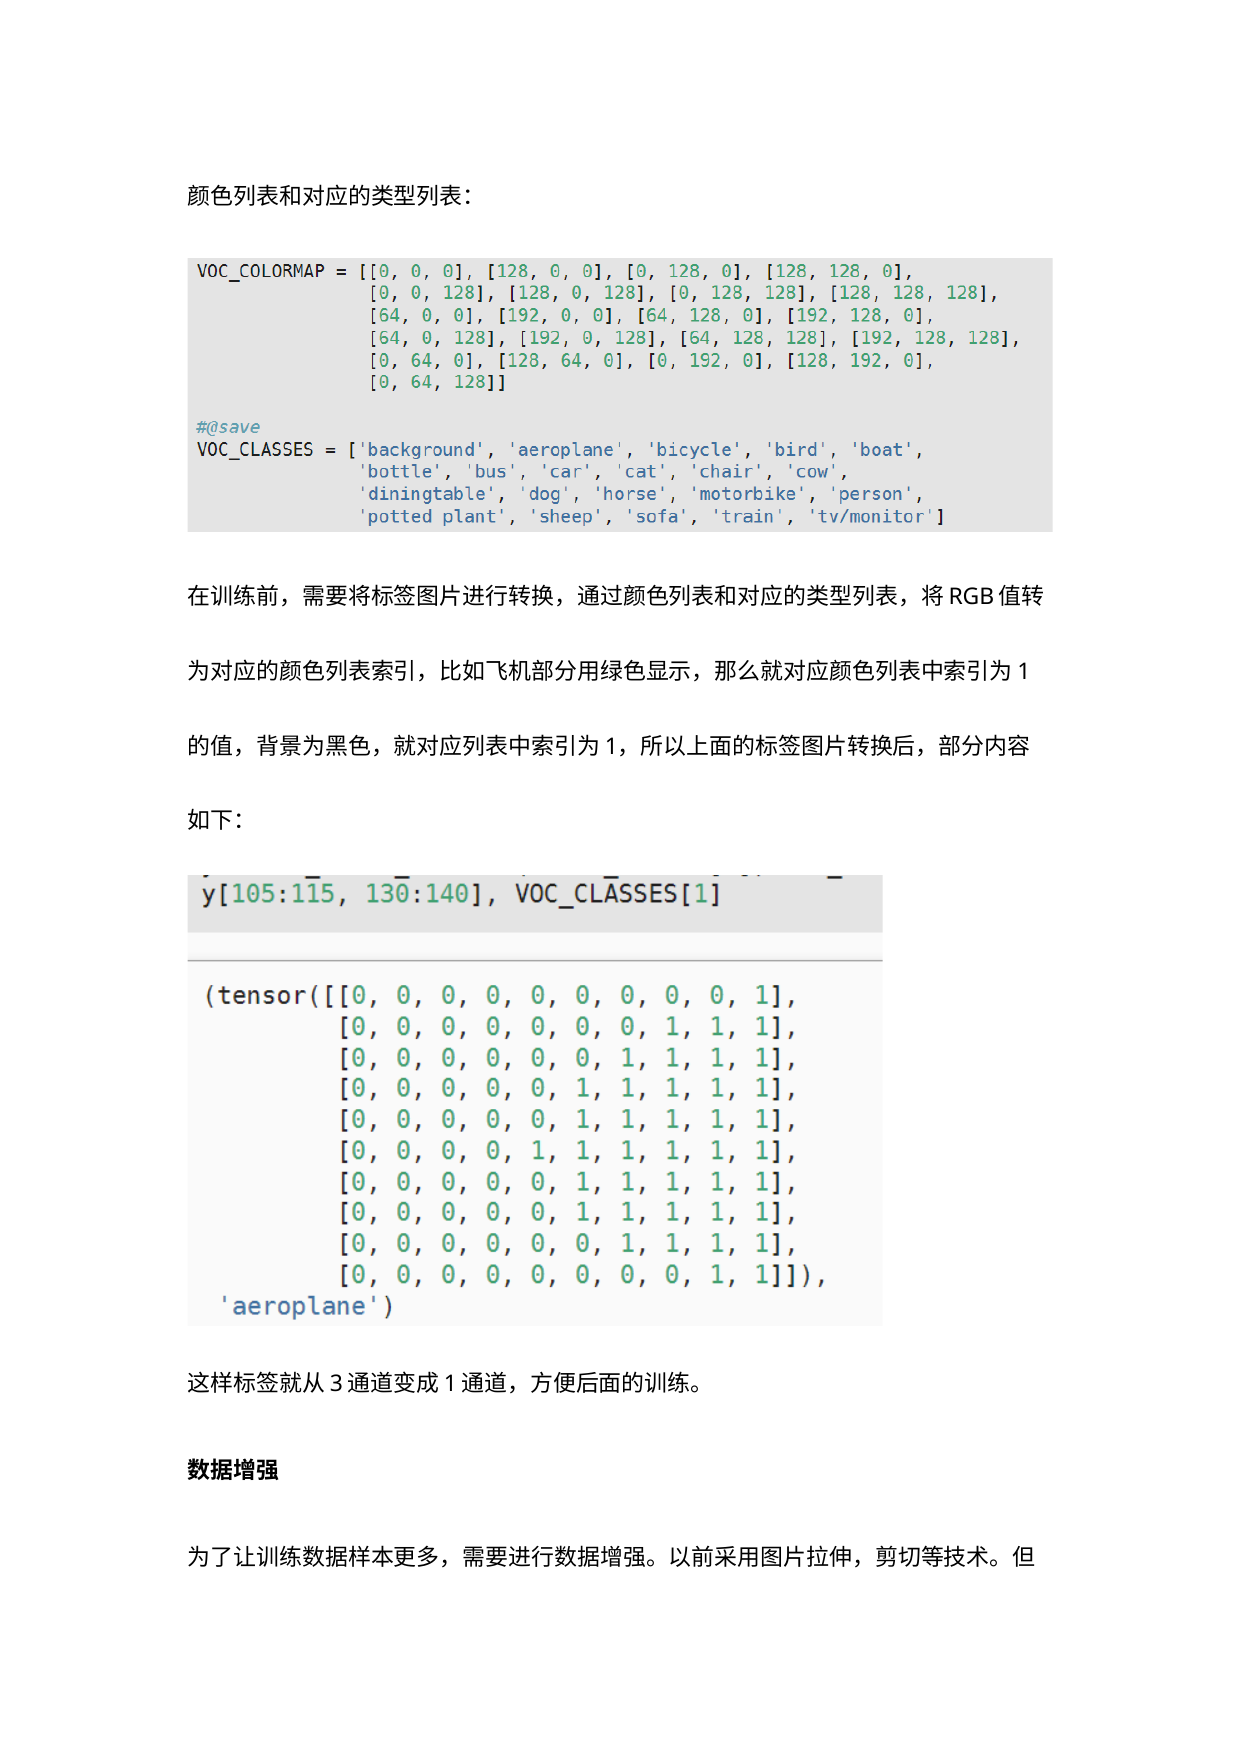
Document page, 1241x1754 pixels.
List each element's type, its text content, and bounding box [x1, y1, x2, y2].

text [187, 1523, 1053, 1588]
text 数据增强 [187, 1436, 1053, 1501]
picture [187, 258, 1053, 532]
text 颜色列表和对应的类型列表： [187, 162, 1053, 227]
text 在训练前，需要将标签图片进行转换，通过颜色列表和对应的类型列表，将RGB值转为对应的颜色列表索引，比如飞机部分用绿色显示，那么就对应颜色列表中索引为1的值，背景为黑色，就对应列表中索引为1，所以上面的标签图片转换后，部分内容如下： [187, 562, 1053, 851]
picture [187, 875, 883, 1326]
text 这样标签就从3通道变成1通道，方便后面的训练。 [187, 1349, 1053, 1414]
